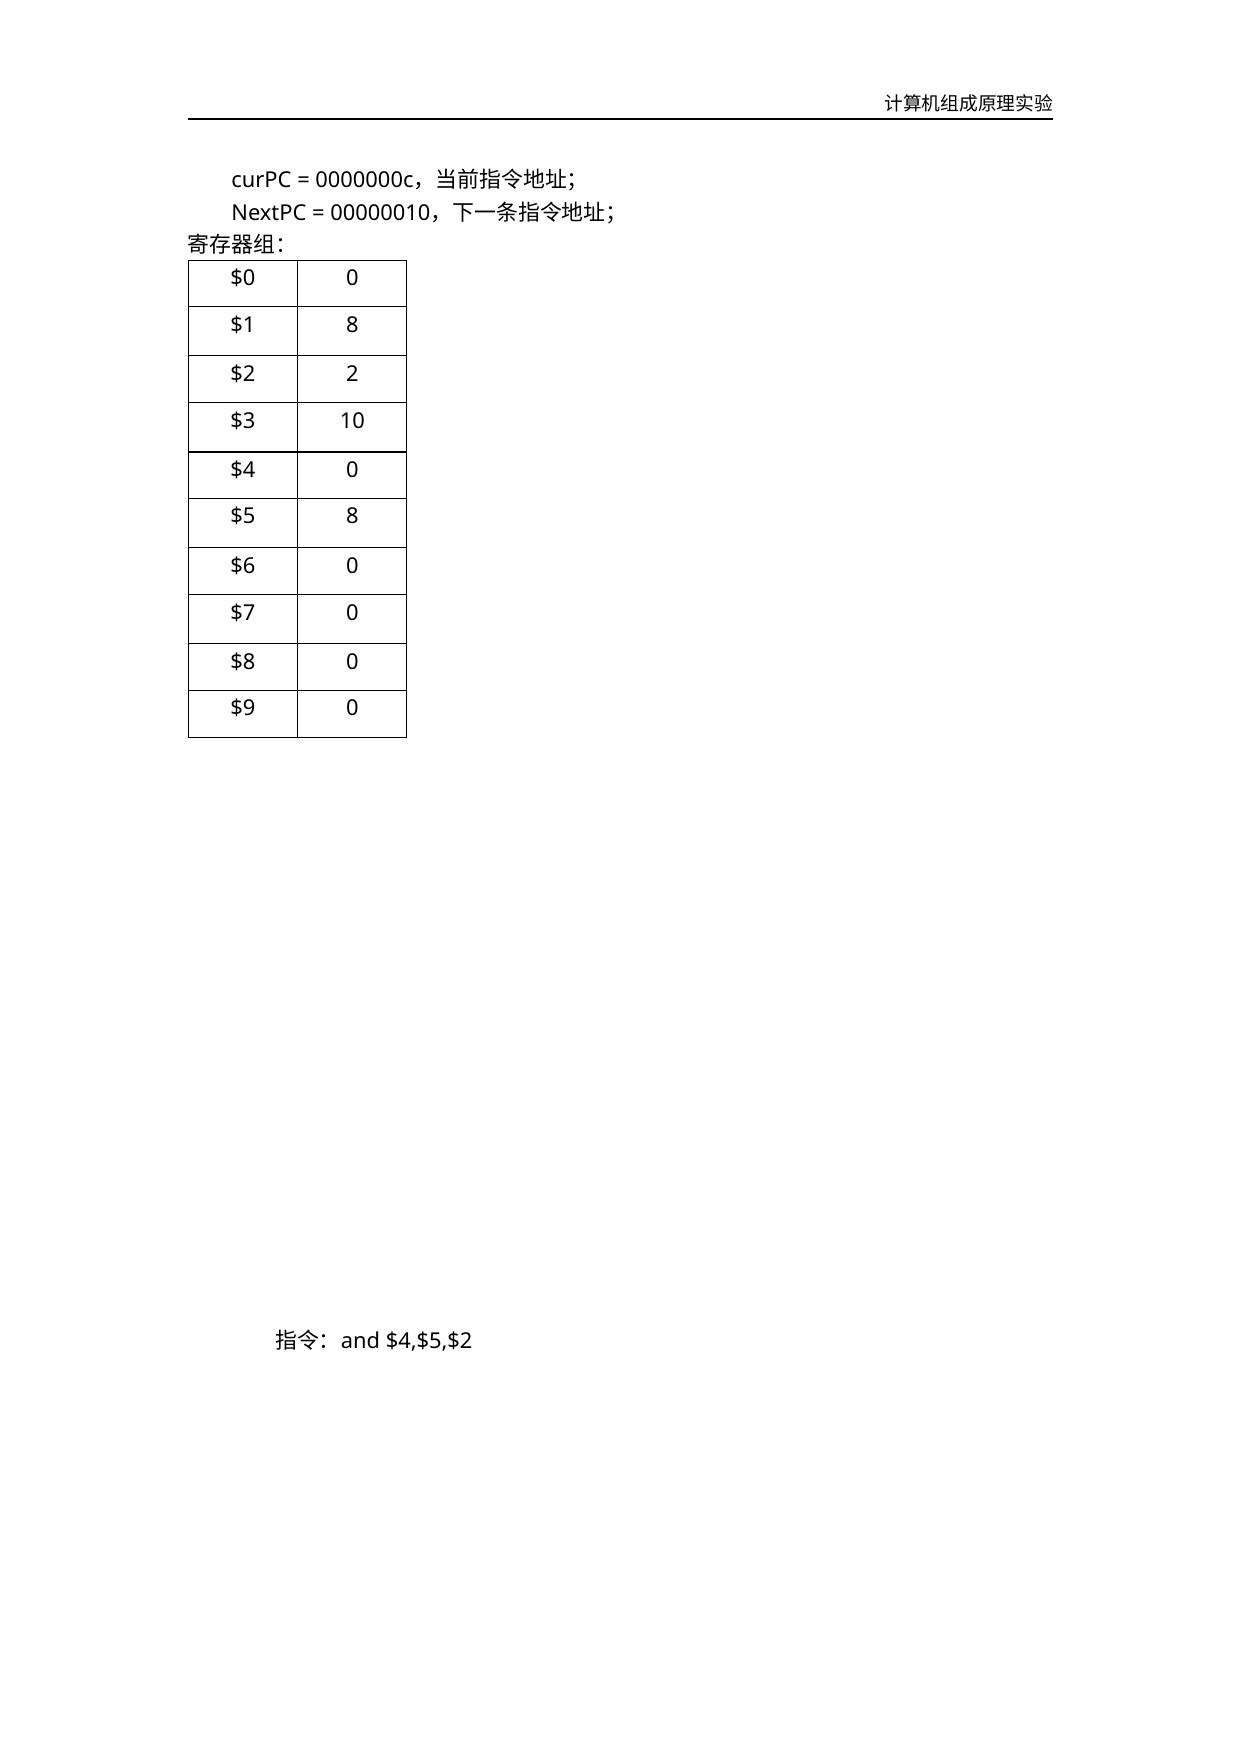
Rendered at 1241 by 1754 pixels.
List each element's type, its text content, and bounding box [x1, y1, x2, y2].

table_cell 0 [298, 691, 406, 737]
text 指令：and $4,$5,$2 [231, 1323, 1053, 1355]
table_cell 0 [298, 644, 406, 690]
table_cell 0 [298, 453, 406, 498]
table_header $0 [189, 261, 297, 306]
text 寄存器组： [187, 227, 1053, 259]
table_cell 0 [298, 548, 406, 594]
table_cell $4 [189, 453, 297, 498]
table_cell $1 [189, 307, 297, 355]
text curPC = 0000000c，当前指令地址； [187, 162, 1053, 194]
table_cell 10 [298, 403, 406, 451]
table_cell 2 [298, 356, 406, 402]
table_header 0 [298, 261, 406, 306]
table_cell $2 [189, 356, 297, 402]
table_cell $6 [189, 548, 297, 594]
table_cell $7 [189, 595, 297, 643]
table_cell $9 [189, 691, 297, 737]
table_cell $5 [189, 499, 297, 547]
table_cell 8 [298, 307, 406, 355]
text NextPC = 00000010，下一条指令地址； [187, 194, 1053, 227]
table_cell $8 [189, 644, 297, 690]
table_cell $3 [189, 403, 297, 451]
table_cell 8 [298, 499, 406, 547]
table_cell 0 [298, 595, 406, 643]
